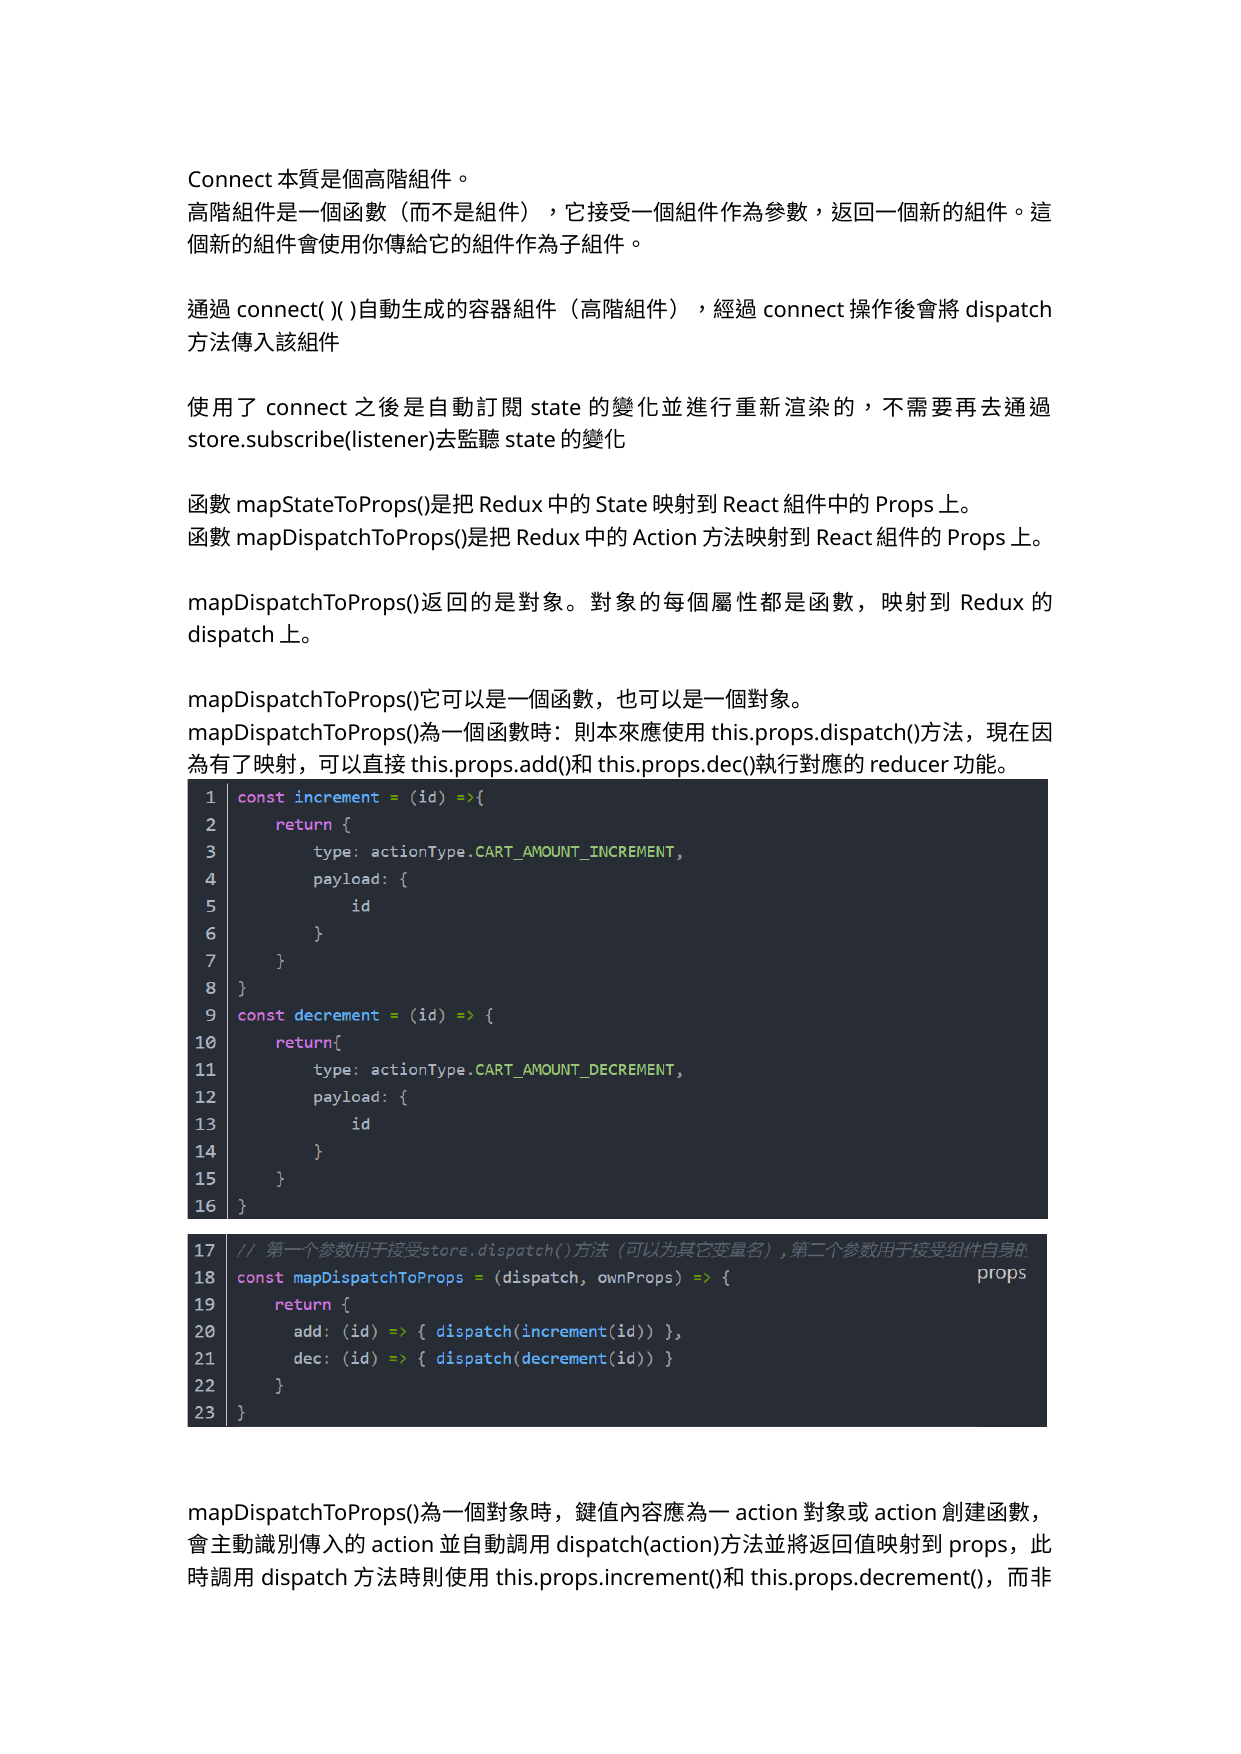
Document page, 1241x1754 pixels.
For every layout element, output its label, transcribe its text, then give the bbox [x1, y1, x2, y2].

text mapDispatchToProps()返回的是對象。對象的每個屬性都是函數，映射到Redux的dispatch上。 [187, 584, 1053, 649]
text 函數mapDispatchToProps()是把Redux中的Action方法映射到React組件的Props上。 [187, 519, 1053, 552]
text mapDispatchToProps()為一個函數時：則本來應使用this.props.dispatch()方法，現在因為有了映射，可以直接this.props.add()和this.props.dec()執行對應的reducer功能。 [187, 714, 1053, 779]
text 使用了connect之後是自動訂閱state的變化並進行重新渲染的，不需要再去通過store.subscribe(listener)去監聽state的變化 [187, 389, 1053, 454]
text 函數mapStateToProps()是把Redux中的State映射到React組件中的Props上。 [187, 487, 1053, 519]
picture [187, 779, 1052, 1219]
text 通過connect( )( )自動生成的容器組件（高階組件），經過connect操作後會將dispatch方法傳入該組件 [187, 292, 1053, 357]
text Connect本質是個高階組件。 [187, 162, 1053, 194]
text 高階組件是一個函數（而不是組件），它接受一個組件作為參數，返回一個新的組件。這個新的組件會使用你傳給它的組件作為子組件。 [187, 194, 1053, 259]
text mapDispatchToProps()它可以是一個函數，也可以是一個對象。 [187, 682, 1053, 714]
picture [187, 1234, 1053, 1427]
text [187, 1494, 1053, 1592]
